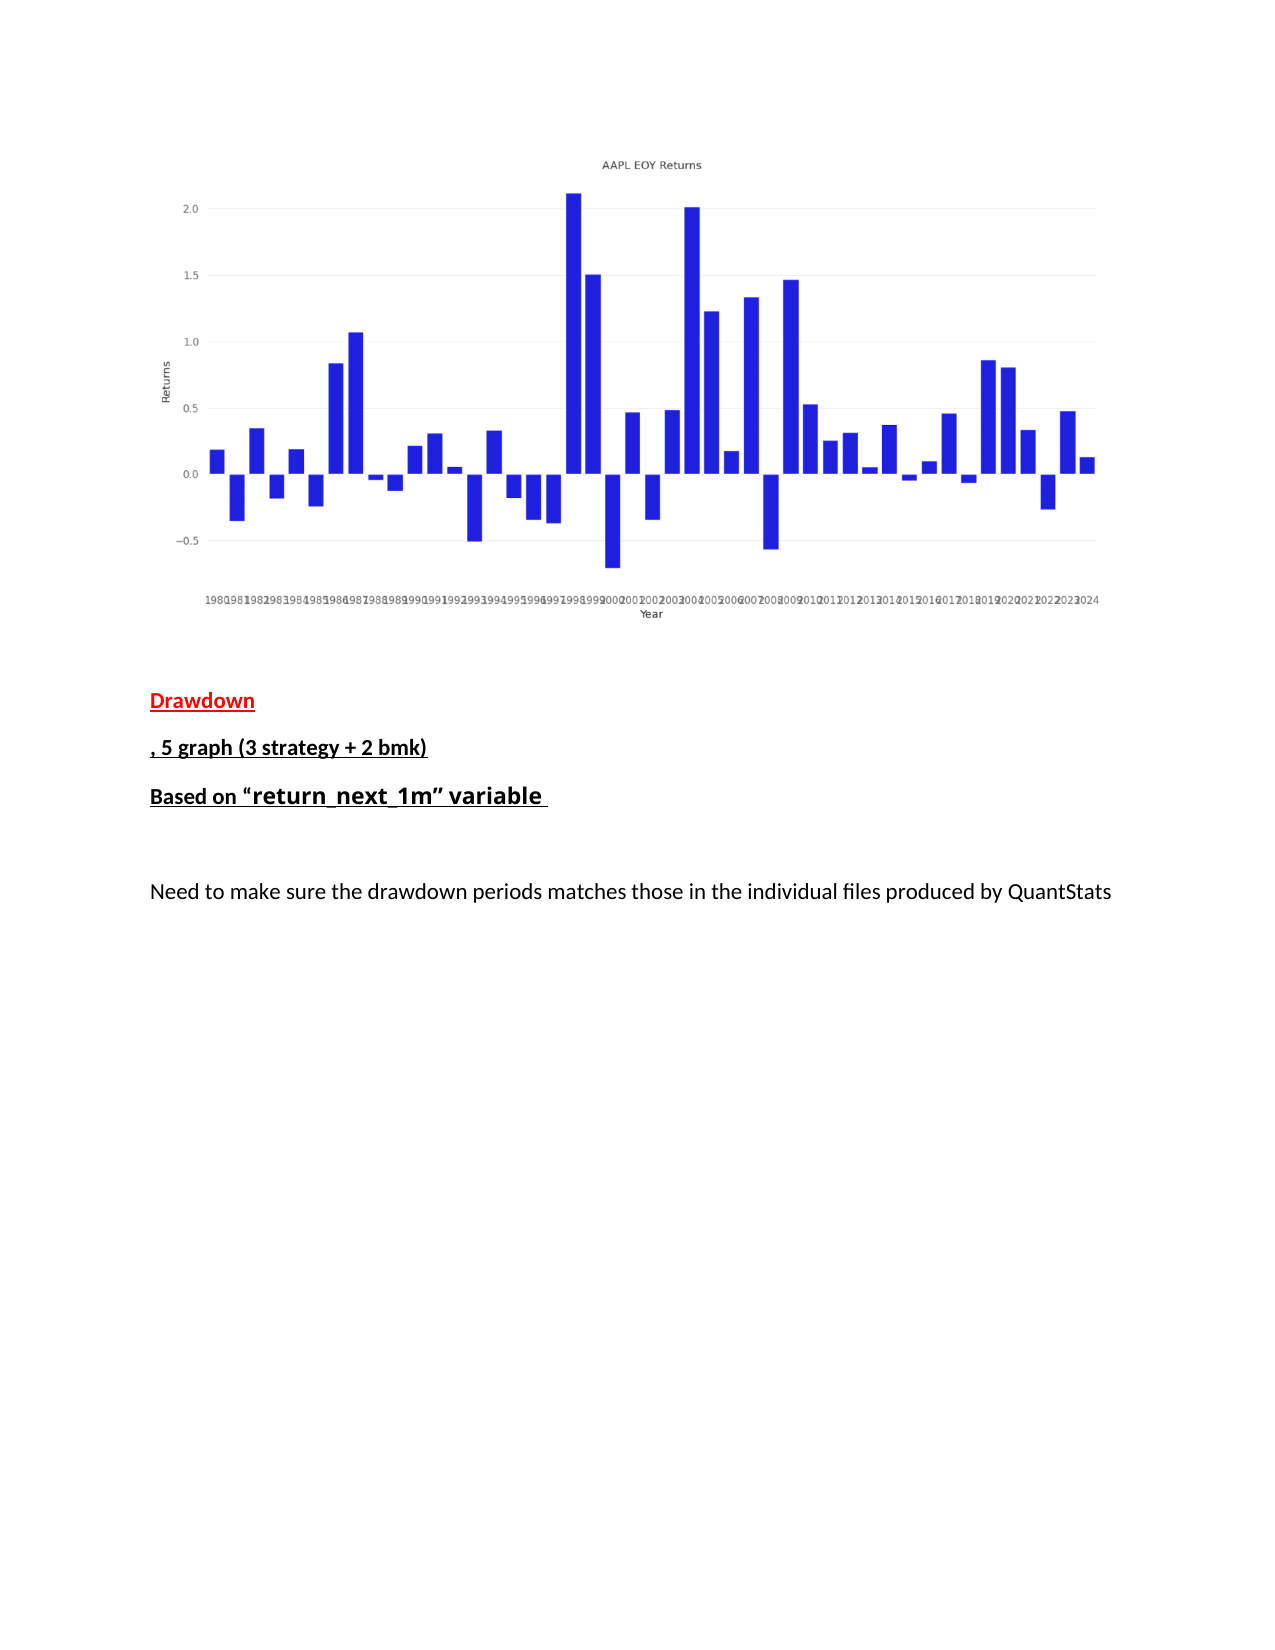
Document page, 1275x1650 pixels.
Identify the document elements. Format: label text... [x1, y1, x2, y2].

text Based on “return_next_1m” variable [150, 780, 1125, 811]
text Need to make sure the drawdown periods matches those in the individual files produced by QuantStats [150, 877, 1125, 905]
text , 5 graph (3 strategy + 2 bmk) [150, 733, 1125, 761]
picture [150, 150, 1125, 621]
text Drawdown [150, 686, 1125, 714]
